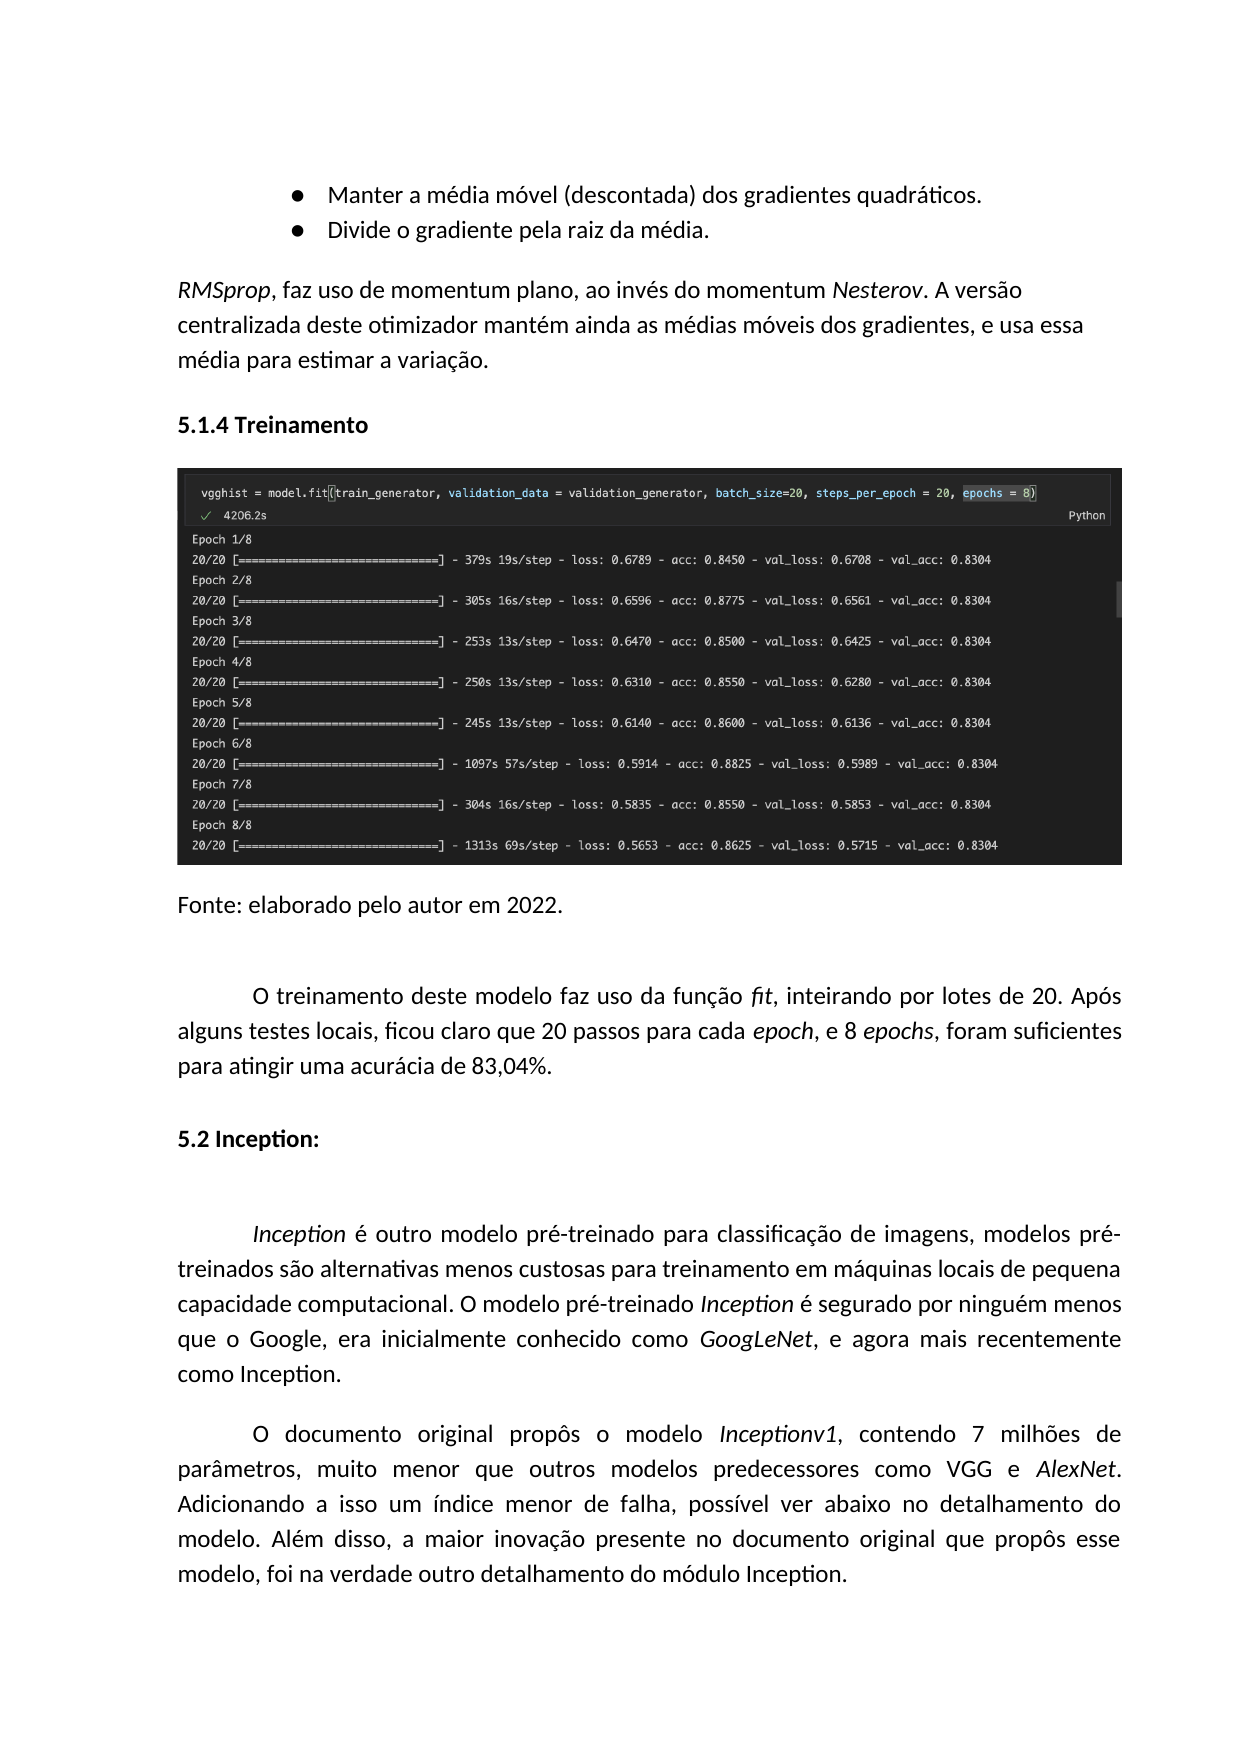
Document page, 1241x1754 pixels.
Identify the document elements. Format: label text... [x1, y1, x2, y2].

list Divide o gradiente pela raiz da média. [290, 214, 1122, 245]
text Fonte: elaborado pelo autor em 2022. [177, 889, 1122, 920]
text RMSprop, faz uso de momentum plano, ao invés do momentum Nesterov. A versão centralizada deste otimizador mantém ainda as médias móveis dos gradientes, e usa essa média para estimar a variação. [177, 274, 1122, 375]
subtitle 5.2 Inception: [177, 1123, 1122, 1153]
text Inception é outro modelo pré-treinado para classificação de imagens, modelos pré-treinados são alternativas menos custosas para treinamento em máquinas locais de pequena capacidade computacional. O modelo pré-treinado Inception é segurado por ninguém menos que o Google, era inicialmente conhecido como GoogLeNet, e agora mais recentemente como Inception. [177, 1218, 1122, 1389]
text O documento original propôs o modelo Inceptionv1, contendo 7 milhões de parâmetros, muito menor que outros modelos predecessores como VGG e AlexNet. Adicionando a isso um índice menor de falha, possível ver abaixo no detalhamento do modelo. Além disso, a maior inovação presente no documento original que propôs esse modelo, foi na verdade outro detalhamento do módulo Inception. [177, 1418, 1122, 1589]
list Manter a média móvel (descontada) dos gradientes quadráticos. [290, 179, 1122, 210]
text O treinamento deste modelo faz uso da função fit, inteirando por lotes de 20. Após alguns testes locais, ficou claro que 20 passos para cada epoch, e 8 epochs, foram suficientes para atingir uma acurácia de 83,04%. [177, 980, 1122, 1081]
subtitle 5.1.4 Treinamento [177, 409, 1122, 439]
picture [177, 468, 1122, 865]
